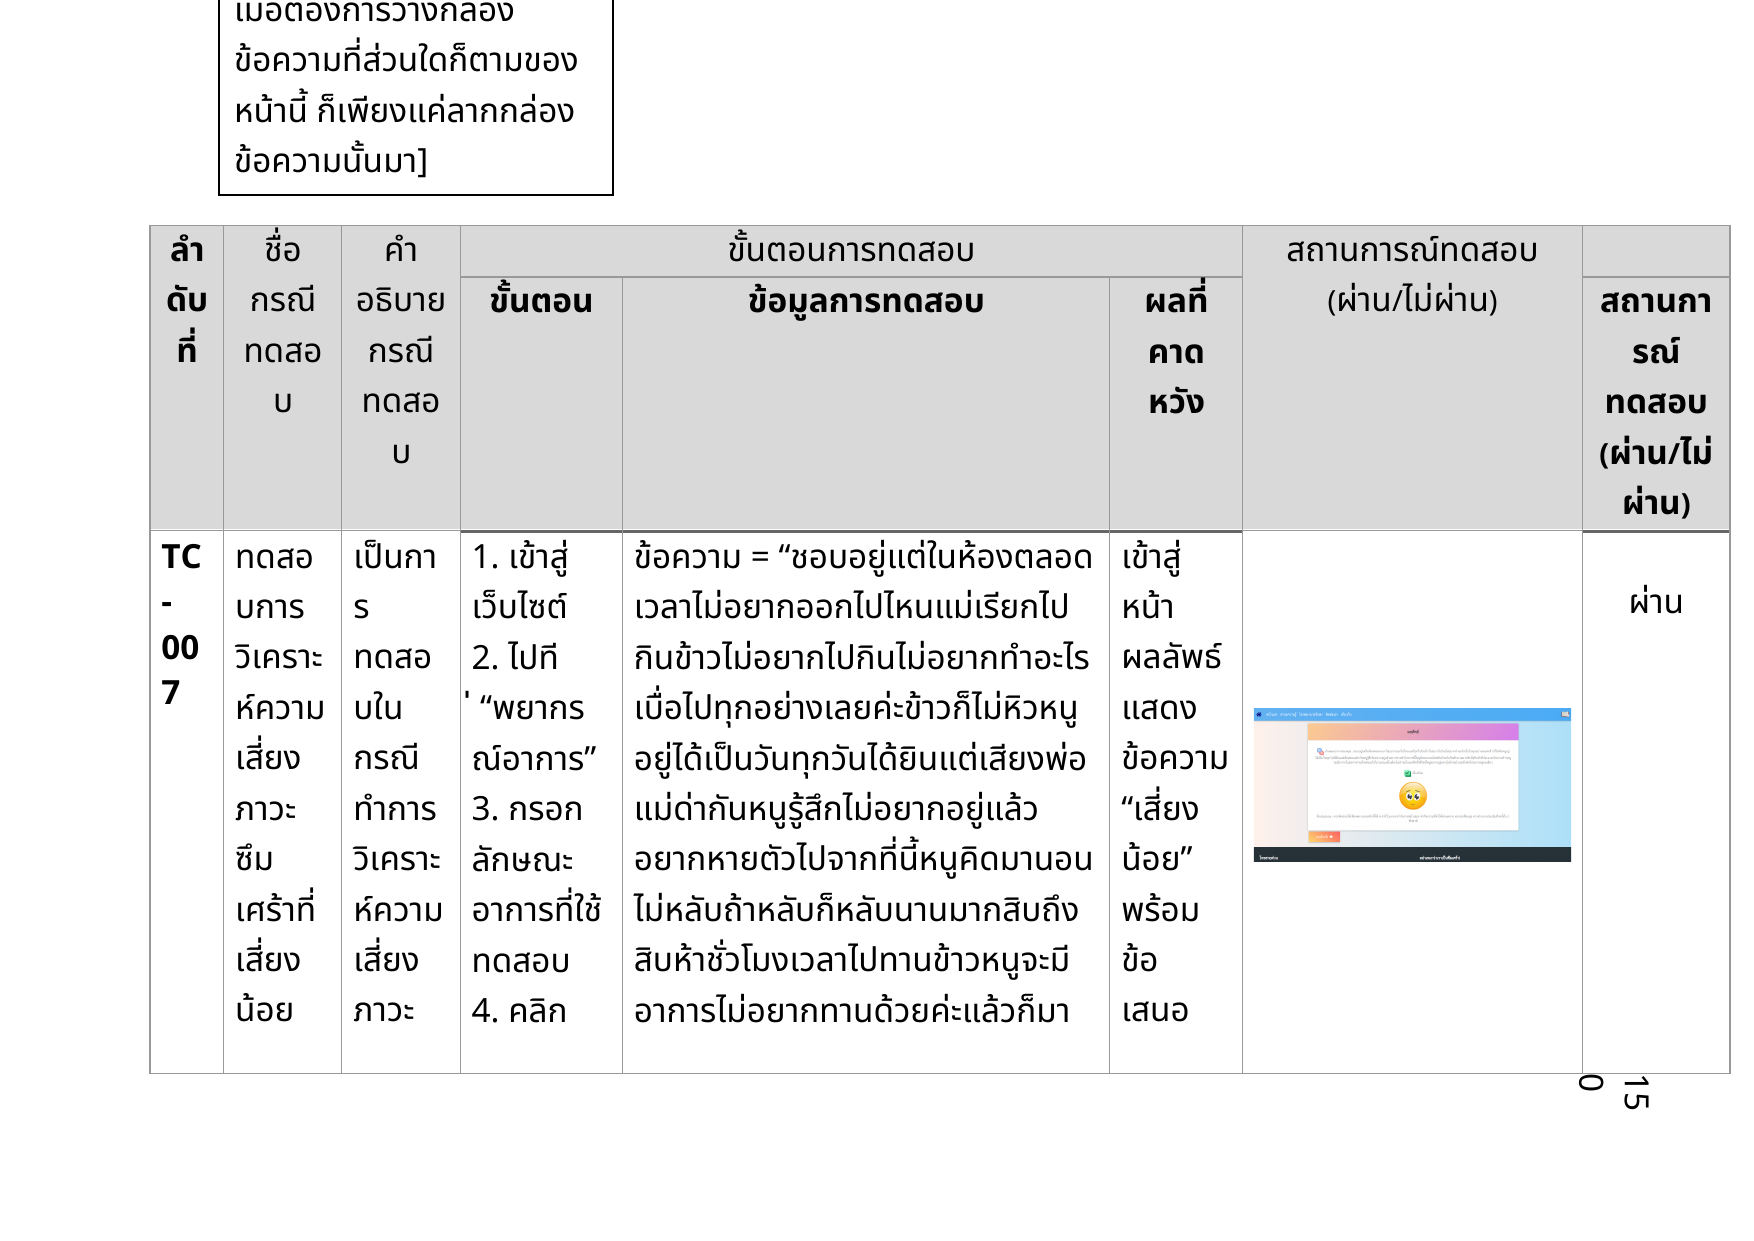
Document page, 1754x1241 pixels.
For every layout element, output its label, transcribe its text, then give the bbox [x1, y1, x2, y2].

table_cell ผ่าน [1583, 533, 1729, 1073]
table_header ขั้นตอนการทดสอบ [461, 226, 1242, 276]
table_cell ข้อมูลการทดสอบ [623, 278, 1109, 529]
table_header คำอธิบายกรณีทดสอบ [342, 226, 460, 529]
table_cell TC-007 [151, 531, 223, 1073]
table_header [1583, 226, 1729, 276]
picture [1253, 708, 1572, 862]
table_cell ขั้นตอน [461, 278, 622, 529]
table_cell สถานการณ์ทดสอบ (ผ่าน/ไม่ผ่าน) [1583, 278, 1729, 529]
table_cell เป็นการทดสอบในกรณี ทำการวิเคราะห์ความเสี่ยงภาวะซึมเศร้า ที่เสี่ยงน้อย [342, 531, 460, 1073]
table_cell [1243, 531, 1582, 1073]
table_header สถานการณ์ทดสอบ (ผ่าน/ไม่ผ่าน) [1243, 226, 1582, 529]
table_header ชื่อกรณีทดสอบ [224, 226, 341, 529]
table_header ลำดับที่ [151, 226, 223, 529]
table_cell ทดสอบการวิเคราะห์ความเสี่ยงภาวะซึมเศร้าที่เสี่ยงน้อย [224, 531, 341, 1073]
table_cell ผลที่คาดหวัง [1110, 278, 1242, 529]
table_cell 1. เข้าสู่เว็บไซต์ 2. ไปที่ “พยากรณ์อาการ” 3. กรอกลักษณะอาการที่ใช้ทดสอบ 4. คลิก “พยากรณ์” [461, 533, 622, 1073]
table_cell ข้อความ = “ชอบอยู่แต่ในห้องตลอดเวลาไม่อยากออกไปไหนแม่เรียกไปกินข้าวไม่อยากไปกินไม่อยากทำอะไรเบื่อไปทุกอย่างเลยค่ะข้าวก็ไม่หิวหนูอยู่ได้เป็นวันทุกวันได้ยินแต่เสียงพ่อแม่ด่ากันหนูรู้สึกไม่อยากอยู่แล้วอยากหายตัวไปจากที่นี้หนูคิดมานอนไม่หลับถ้าหลับก็หลับนานมากสิบถึงสิบห้าชั่วโมงเวลาไปทานข้าวหนูจะมีอาการไม่อยากทานด้วยค่ะแล้วก็มานอนแต่ในห้องไม่ทำอะไรเลยคือทั้งชีวิตนี้หนูอยากอยู่เฉยๆไม่ทำอะไรเลยอีกต่อไปอยากอยู่คนเดียว” [623, 533, 1109, 1073]
table_cell เข้าสู่หน้าผลลัพธ์แสดงข้อความ “เสี่ยงน้อย” พร้อมข้อ เสนอแนะ [1110, 533, 1242, 1073]
